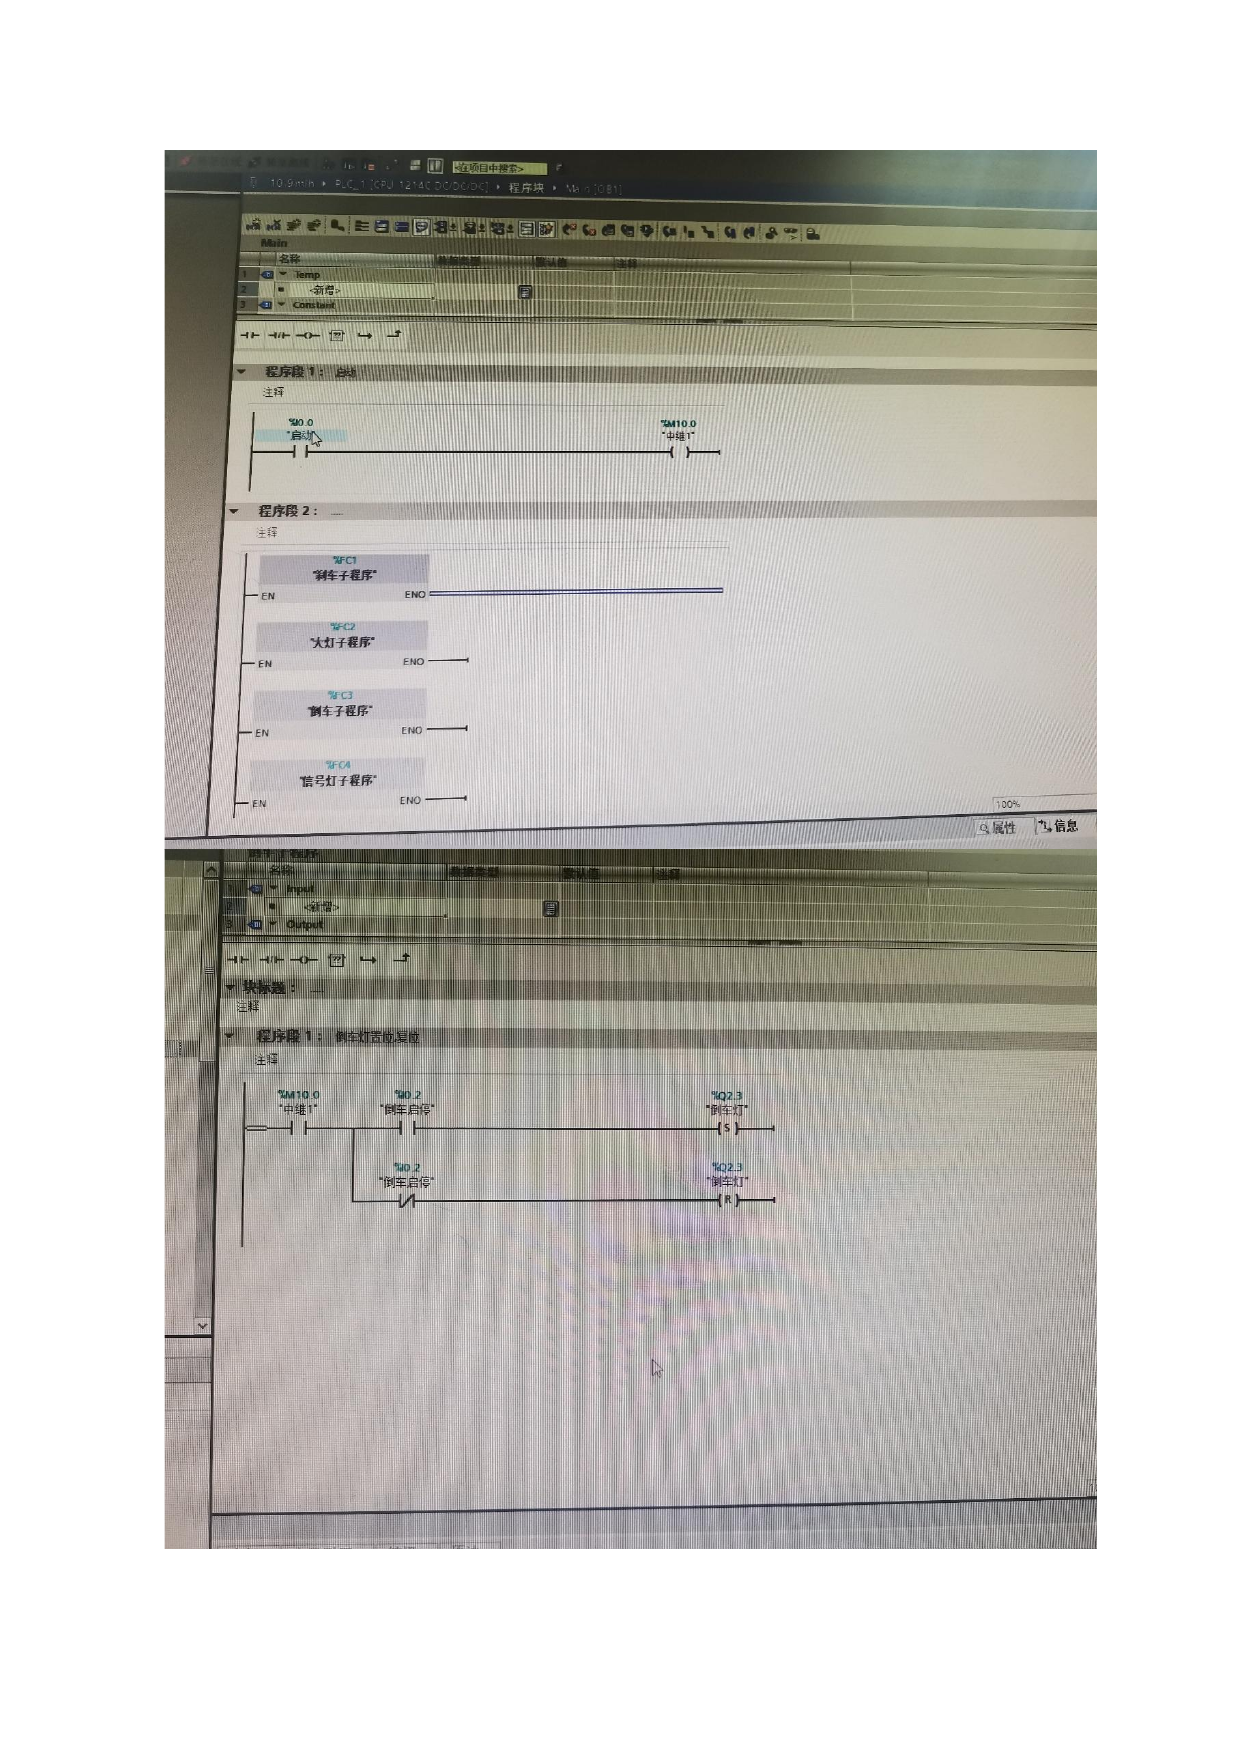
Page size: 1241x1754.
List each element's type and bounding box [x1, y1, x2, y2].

picture [164, 150, 1097, 1549]
